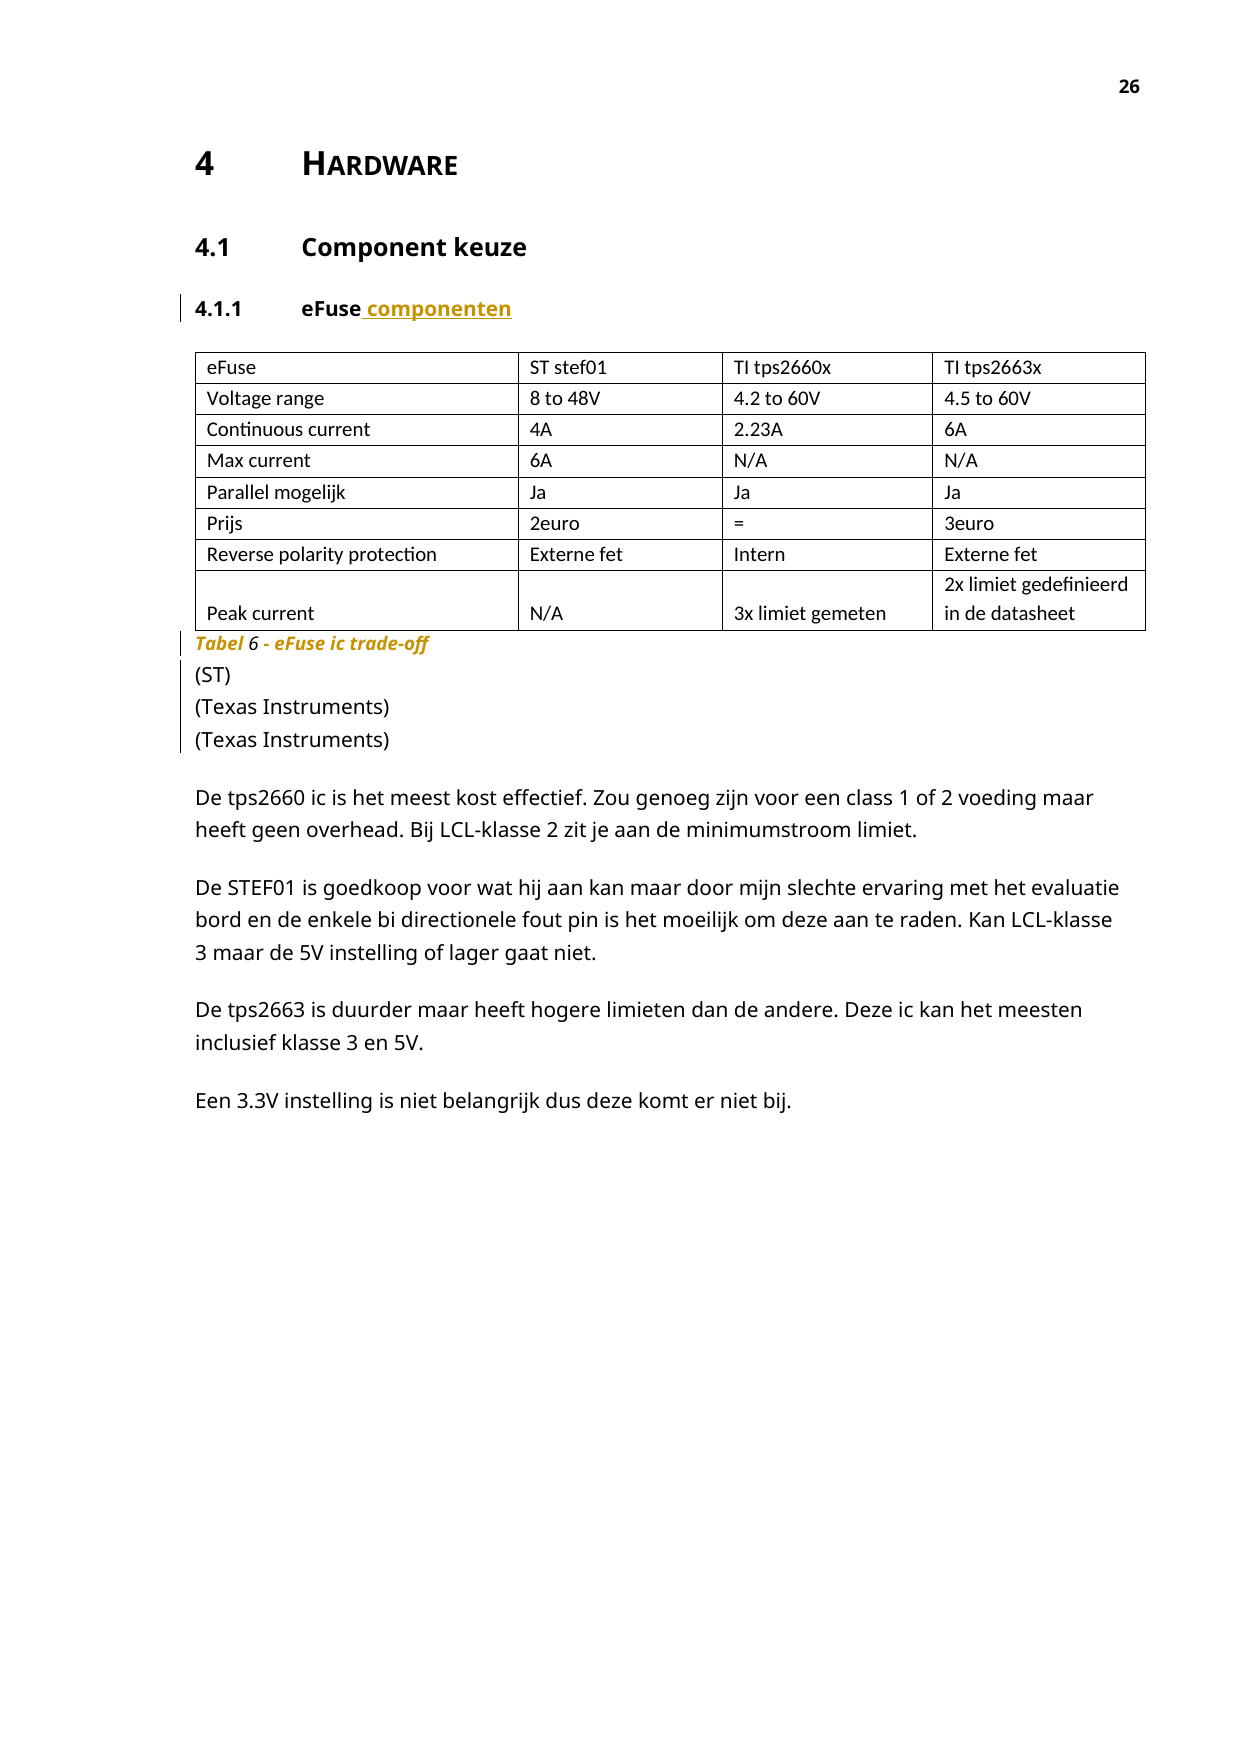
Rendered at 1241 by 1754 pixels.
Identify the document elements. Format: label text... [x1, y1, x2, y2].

table_cell 2x limiet gedefinieerd in de datasheet [933, 571, 1145, 629]
table_cell N/A [723, 446, 932, 477]
subtitle eFuse [195, 294, 1122, 322]
table_cell Continuous current [196, 415, 518, 445]
subtitle Component keuze [195, 230, 1122, 264]
table_cell Externe fet [519, 540, 722, 570]
table_cell Prijs [196, 509, 518, 539]
table_cell Ja [723, 478, 932, 508]
table_cell 8 to 48V [519, 384, 722, 414]
subtitle Hardware [195, 140, 1122, 186]
text Een 3.3V instelling is niet belangrijk dus deze komt er niet bij. [195, 1086, 1122, 1114]
table_cell Intern [723, 540, 932, 570]
table_cell 6A [519, 446, 722, 477]
table_header TI tps2663x [933, 353, 1145, 383]
table_cell 4.2 to 60V [723, 384, 932, 414]
table_cell Externe fet [933, 540, 1145, 570]
table_cell Ja [519, 478, 722, 508]
table_cell 3euro [933, 509, 1145, 539]
table_header ST stef01 [519, 353, 722, 383]
table_cell Parallel mogelijk [196, 478, 518, 508]
table_cell 2.23A [723, 415, 932, 445]
table_cell 4.5 to 60V [933, 384, 1145, 414]
table_header TI tps2660x [723, 353, 932, 383]
table_cell Voltage range [196, 384, 518, 414]
table_cell 2euro [519, 509, 722, 539]
table_header eFuse [196, 353, 518, 383]
table_cell N/A [519, 571, 722, 629]
table_cell Ja [933, 478, 1145, 508]
text De tps2660 ic is het meest kost effectief. Zou genoeg zijn voor een class 1 of 2 voeding maar heeft geen overhead. Bij LCL-klasse 2 zit je aan de minimumstroom limiet. [195, 783, 1122, 844]
table_cell = [723, 509, 932, 539]
table_cell Max current [196, 446, 518, 477]
text De tps2663 is duurder maar heeft hogere limieten dan de andere. Deze ic kan het meesten inclusief klasse 3 en 5V. [195, 996, 1122, 1057]
table_cell Peak current [196, 571, 518, 629]
table_cell Reverse polarity protection [196, 540, 518, 570]
table_cell 4A [519, 415, 722, 445]
text De STEF01 is goedkoop voor wat hij aan kan maar door mijn slechte ervaring met het evaluatie bord en de enkele bi directionele fout pin is het moeilijk om deze aan te raden. Kan LCL-klasse 3 maar de 5V instelling of lager gaat niet. [195, 873, 1122, 966]
table_cell N/A [933, 446, 1145, 477]
text Tabel 6 - eFuse ic trade-off [195, 631, 1122, 656]
table_cell 3x limiet gemeten [723, 571, 932, 629]
table_cell 6A [933, 415, 1145, 445]
